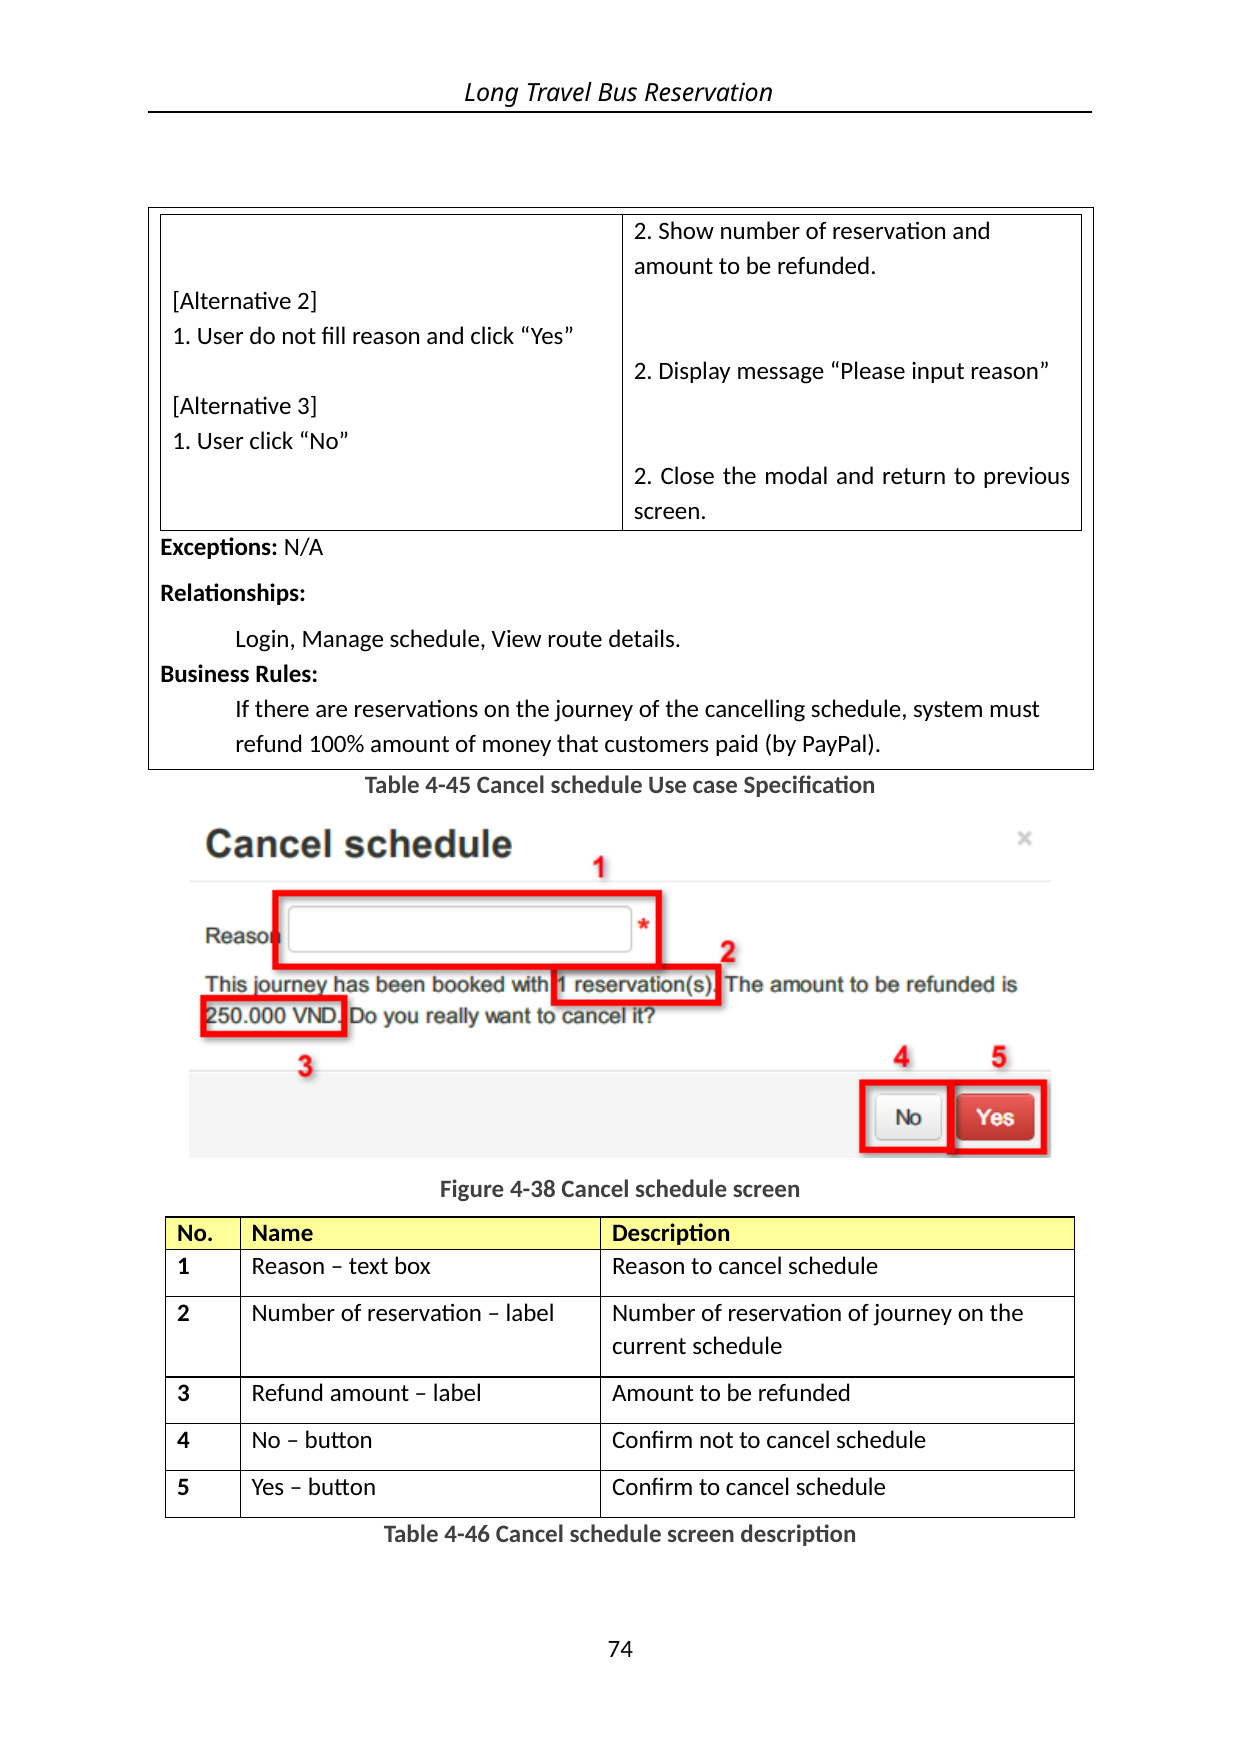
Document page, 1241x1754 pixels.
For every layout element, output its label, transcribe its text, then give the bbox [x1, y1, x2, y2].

table_cell 3 [166, 1378, 240, 1423]
table_cell Refund amount – label [241, 1378, 600, 1423]
table_header No. [166, 1218, 240, 1249]
table_cell Amount to be refunded [601, 1378, 1074, 1423]
table_cell Yes – button [241, 1471, 600, 1517]
table_cell Confirm to cancel schedule [601, 1471, 1074, 1517]
table_header Description [601, 1218, 1074, 1249]
picture [188, 812, 1052, 1158]
table_cell Number of reservation of journey on the current schedule [601, 1297, 1074, 1376]
table_header Name [241, 1218, 600, 1249]
table_cell No – button [241, 1424, 600, 1470]
table_cell 5 [166, 1471, 240, 1517]
text Table 4-46 Cancel schedule screen description [148, 1518, 1092, 1548]
table_cell Reason – text box [241, 1250, 600, 1296]
text Table 4-45 Cancel schedule Use case Specification [148, 770, 1092, 800]
table_cell Number of reservation – label [241, 1297, 600, 1376]
table_cell Reason to cancel schedule [601, 1250, 1074, 1296]
table_cell 2 [166, 1297, 240, 1376]
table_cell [149, 208, 1093, 769]
table_cell 4 [166, 1424, 240, 1470]
table_cell Confirm not to cancel schedule [601, 1424, 1074, 1470]
table_cell 1 [166, 1250, 240, 1296]
